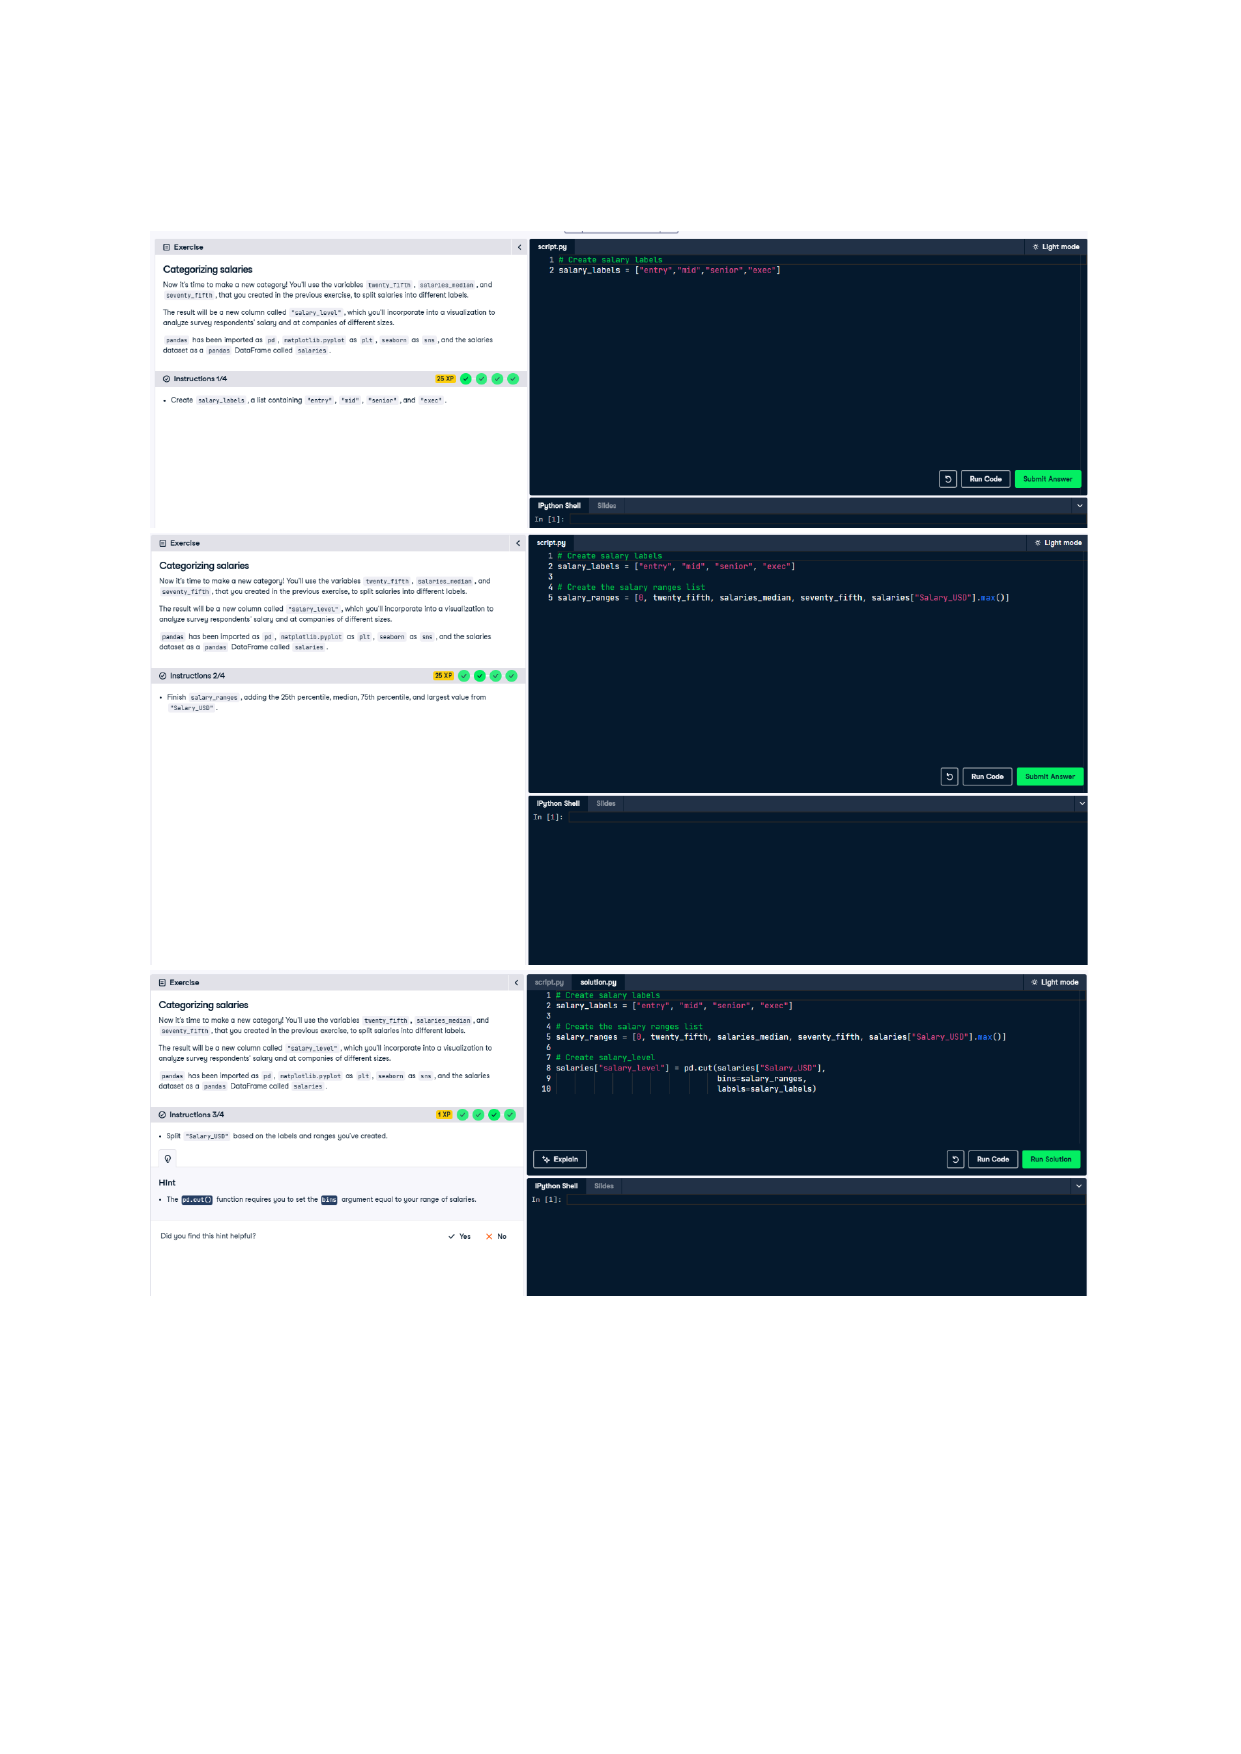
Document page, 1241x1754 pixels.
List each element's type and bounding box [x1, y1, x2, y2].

picture [150, 970, 1089, 1296]
picture [150, 231, 1088, 528]
picture [150, 533, 1088, 965]
